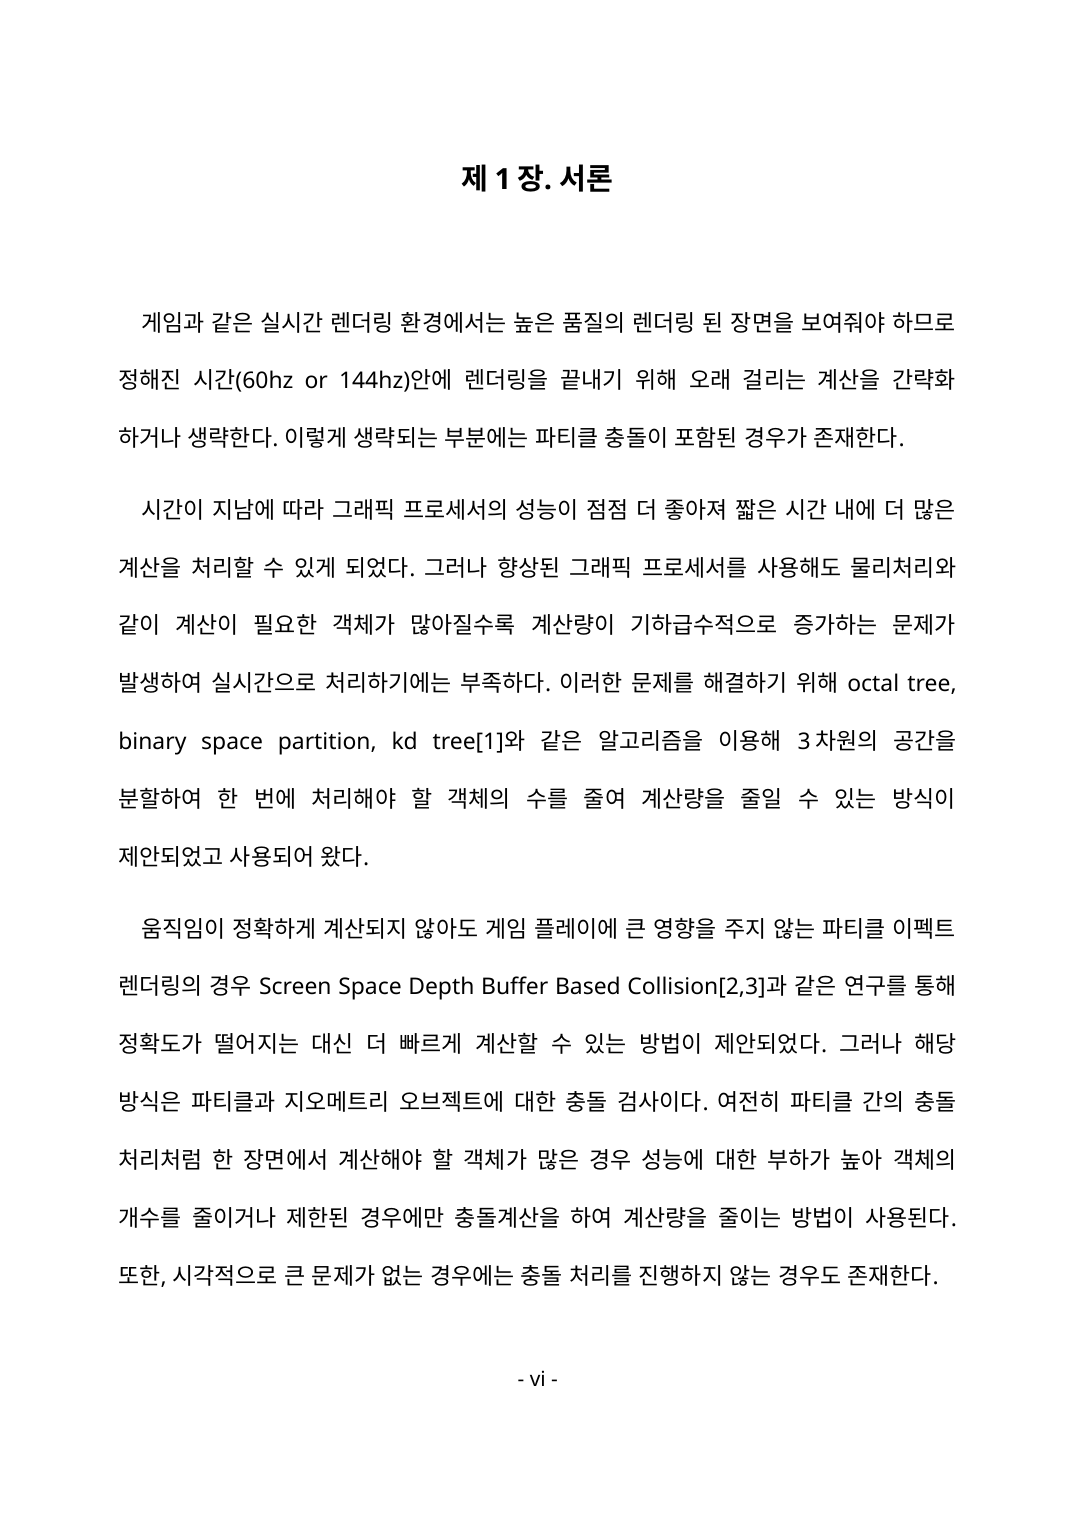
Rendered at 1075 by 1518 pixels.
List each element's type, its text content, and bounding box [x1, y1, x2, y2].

text 제1장. 서론 [118, 153, 957, 200]
text 시간이 지남에 따라 그래픽 프로세서의 성능이 점점 더 좋아져 짧은 시간 내에 더 많은 계산을 처리할 수 있게 되었다. 그러나 향상된 그래픽 프로세서를 사용해도 물리처리와 같이 계산이 필요한 객체가 많아질수록 계산량이 기하급수적으로 증가하는 문제가 발생하여 실시간으로 처리하기에는 부족하다. 이러한 문제를 해결하기 위해 octal tree, binary space partition, kd tree[1]와 같은 알고리즘을 이용해 3차원의 공간을 분할하여 한 번에 처리해야 할 객체의 수를 줄여 계산량을 줄일 수 있는 방식이 제안되었고 사용되어 왔다. [118, 485, 957, 879]
text 게임과 같은 실시간 렌더링 환경에서는 높은 품질의 렌더링 된 장면을 보여줘야 하므로 정해진 시간(60hz or 144hz)안에 렌더링을 끝내기 위해 오래 걸리는 계산을 간략화 하거나 생략한다. 이렇게 생략되는 부분에는 파티클 충돌이 포함된 경우가 존재한다. [118, 298, 957, 460]
text 움직임이 정확하게 계산되지 않아도 게임 플레이에 큰 영향을 주지 않는 파티클 이펙트 렌더링의 경우 Screen Space Depth Buffer Based Collision[2,3]과 같은 연구를 통해 정확도가 떨어지는 대신 더 빠르게 계산할 수 있는 방법이 제안되었다. 그러나 해당 방식은 파티클과 지오메트리 오브젝트에 대한 충돌 검사이다. 여전히 파티클 간의 충돌 처리처럼 한 장면에서 계산해야 할 객체가 많은 경우 성능에 대한 부하가 높아 객체의 개수를 줄이거나 제한된 경우에만 충돌계산을 하여 계산량을 줄이는 방법이 사용된다. 또한, 시각적으로 큰 문제가 없는 경우에는 충돌 처리를 진행하지 않는 경우도 존재한다. [118, 904, 957, 1298]
